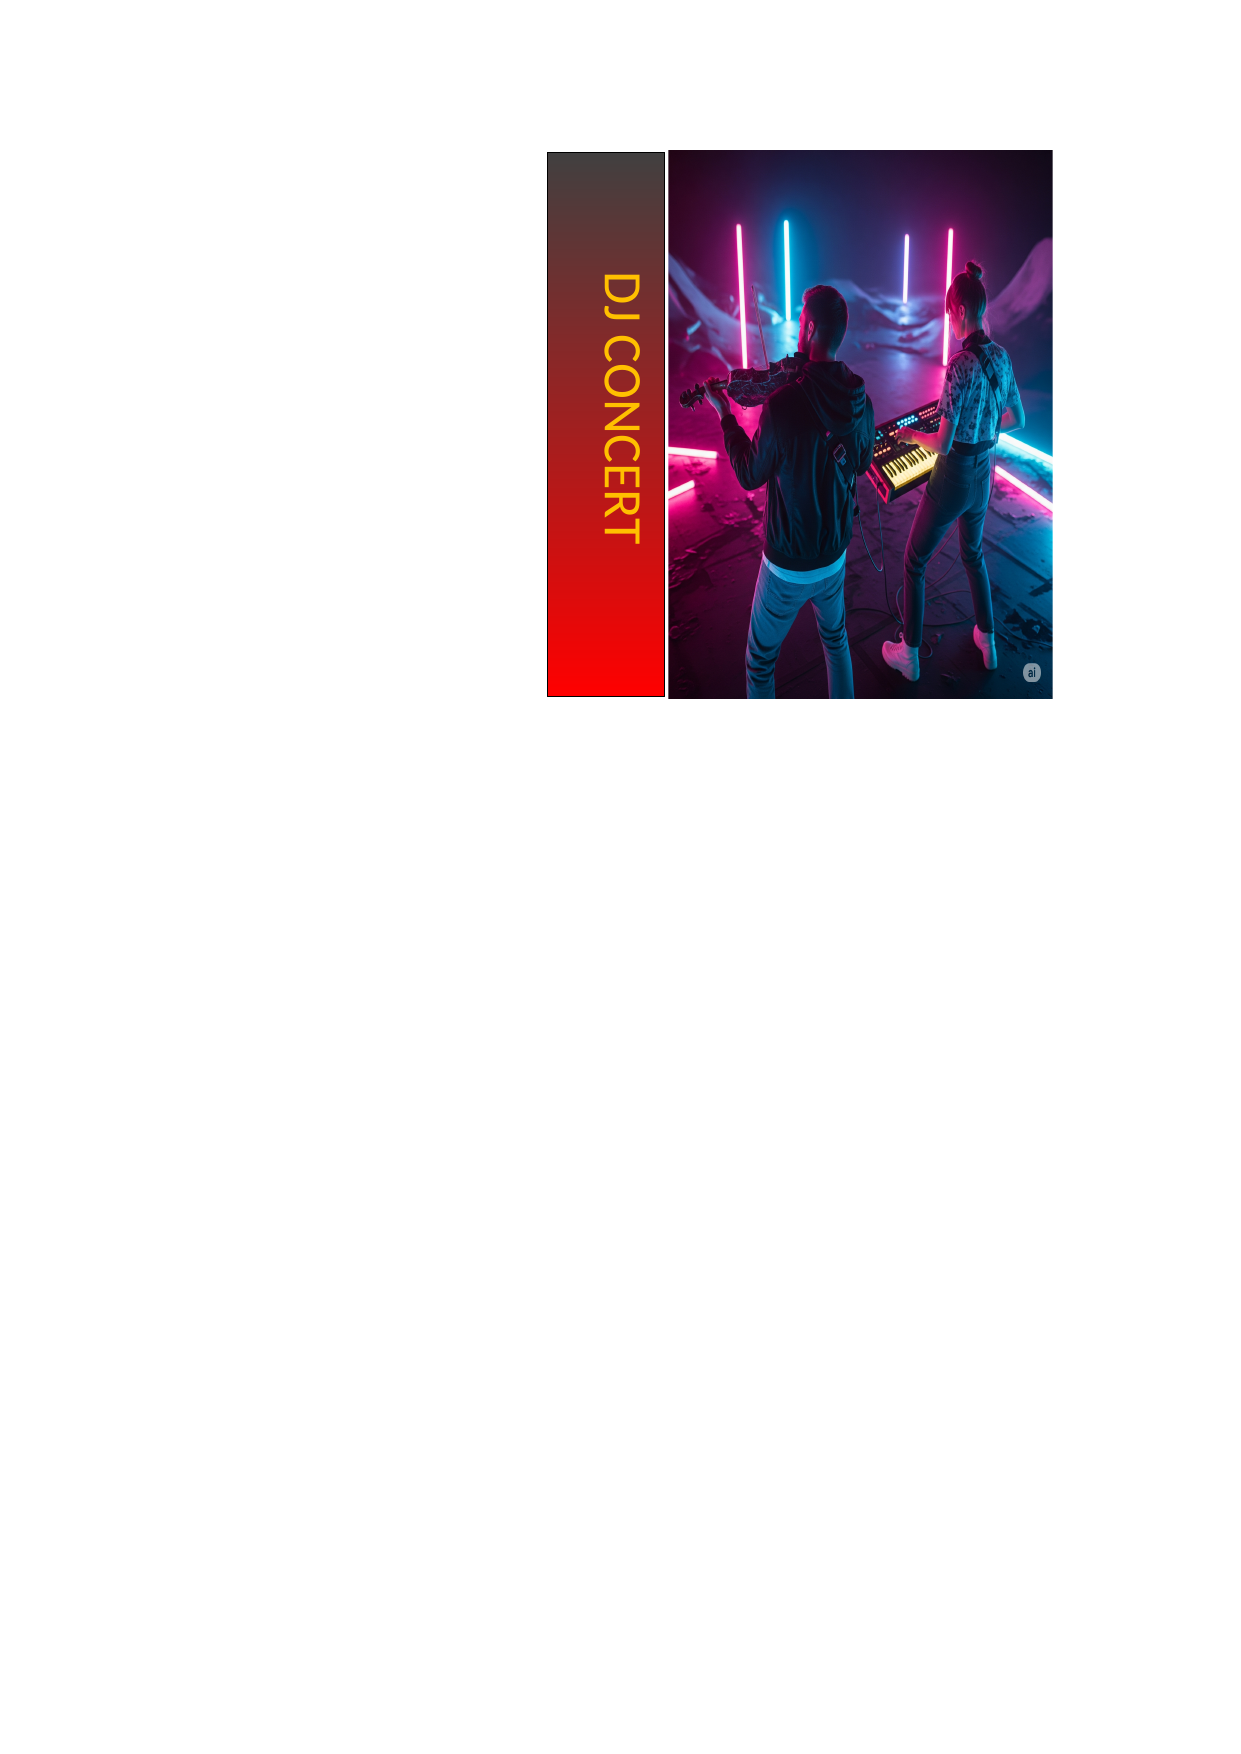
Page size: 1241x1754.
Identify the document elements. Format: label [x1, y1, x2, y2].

picture [992, 407, 1016, 433]
picture [668, 150, 1053, 699]
picture [991, 434, 996, 442]
picture [988, 371, 998, 391]
